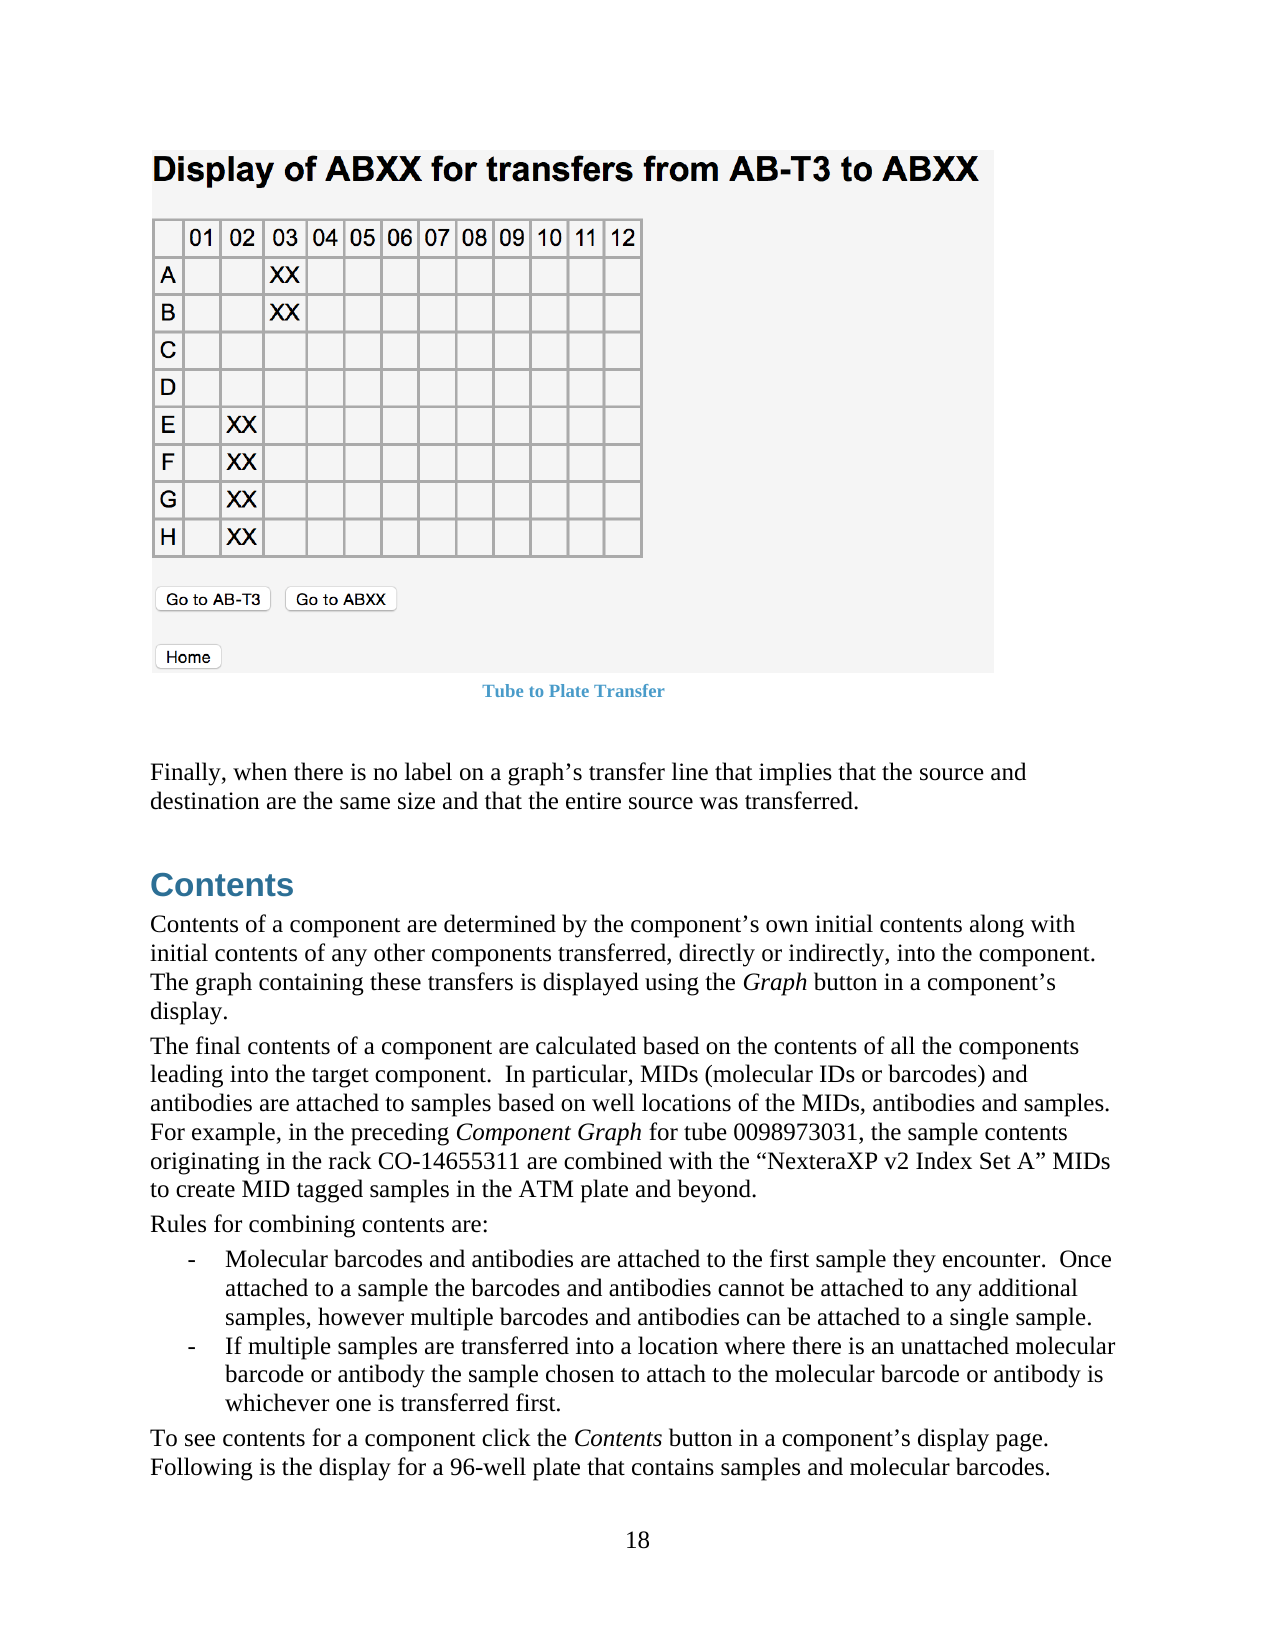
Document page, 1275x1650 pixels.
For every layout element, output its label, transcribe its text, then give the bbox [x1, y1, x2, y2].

picture [150, 150, 994, 674]
text The final contents of a component are calculated based on the contents of all the components leading into the target component. In particular, MIDs (molecular IDs or barcodes) and antibodies are attached to samples based on well locations of the MIDs, antibodies and samples. For example, in the preceding Component Graph for tube 0098973031, the sample contents originating in the rack CO-14655311 are combined with the “NexteraXP v2 Index Set A” MIDs to create MID tagged samples in the ATM plate and beyond. [150, 1031, 1125, 1203]
text Finally, when there is no label on a graph’s transfer line that implies that the source and destination are the same size and that the entire source was transferred. [150, 757, 1125, 815]
subtitle Contents [150, 865, 1125, 903]
text Tube to Plate Transfer [150, 680, 1125, 702]
list Molecular barcodes and antibodies are attached to the first sample they encounter. Once attached to a sample the barcodes and antibodies cannot be attached to any additional samples, however multiple barcodes and antibodies can be attached to a single sample. [187, 1244, 1125, 1331]
list If multiple samples are transferred into a location where there is an unattached molecular barcode or antibody the sample chosen to attach to the molecular barcode or antibody is whichever one is transferred first. [187, 1331, 1125, 1417]
text To see contents for a component click the Contents button in a component’s display page. Following is the display for a 96-well plate that contains samples and molecular barcodes. [150, 1423, 1125, 1481]
text Contents of a component are determined by the component’s own initial contents along with initial contents of any other components transferred, directly or indirectly, into the component. The graph containing these transfers is displayed using the Graph button in a component’s display. [150, 909, 1125, 1024]
text Rules for combining contents are: [150, 1209, 1125, 1238]
